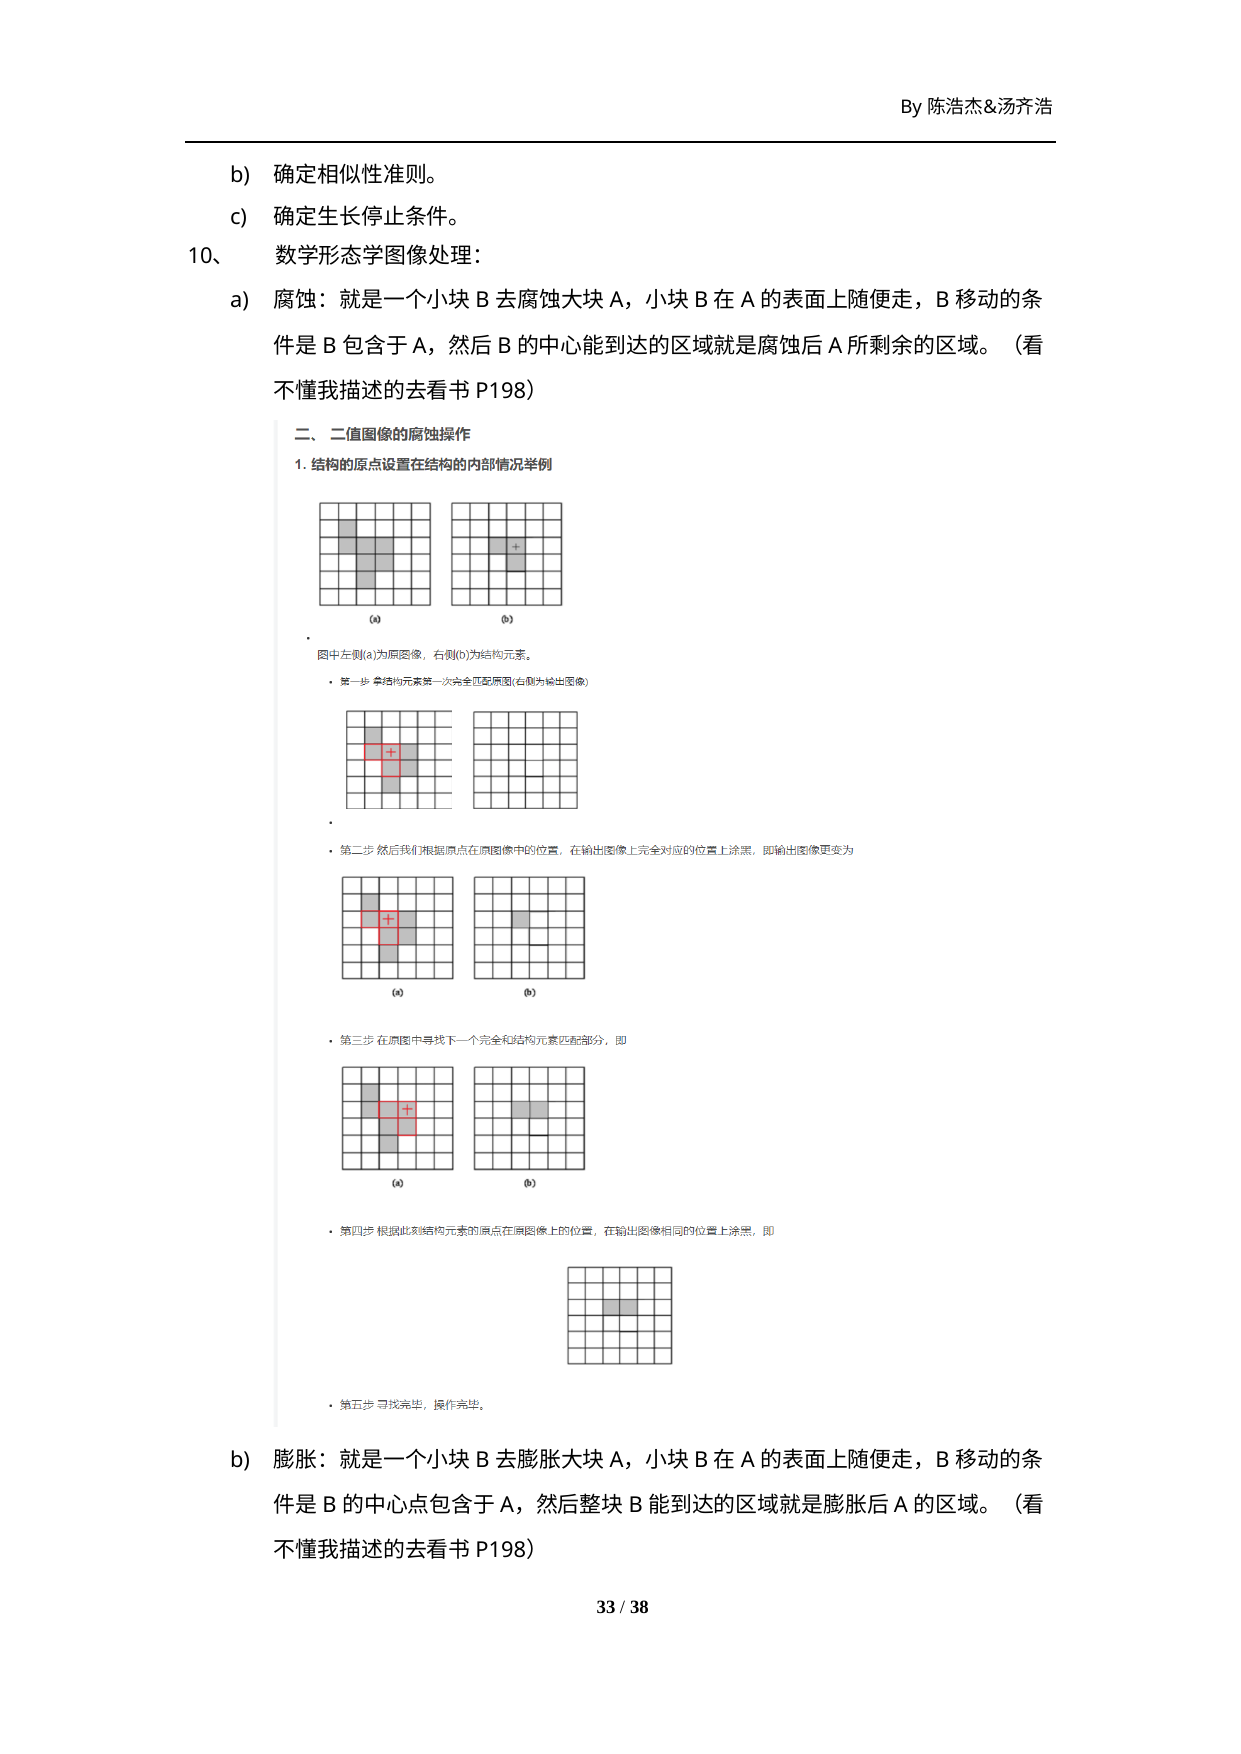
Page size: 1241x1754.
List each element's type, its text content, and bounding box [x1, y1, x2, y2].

list 膨胀：就是一个小块 B 去膨胀大块 A，小块 B 在 A 的表面上随便走，B 移动的条件是 B 的中心点包含于 A，然后整块 B 能到达的区域就是膨胀后 A 的区域。（看不懂我描述的去看书 P198） [230, 1442, 1064, 1564]
list 腐蚀：就是一个小块 B 去腐蚀大块 A，小块 B 在 A 的表面上随便走，B 移动的条件是 B 包含于 A，然后 B 的中心能到达的区域就是腐蚀后 A 所剩余的区域。（看不懂我描述的去看书 P198） [230, 282, 1064, 405]
list 数学形态学图像处理： [187, 238, 1064, 270]
list 确定相似性准则。 [230, 157, 1064, 188]
list 确定生长停止条件。 [230, 199, 1064, 230]
picture [273, 420, 878, 1427]
